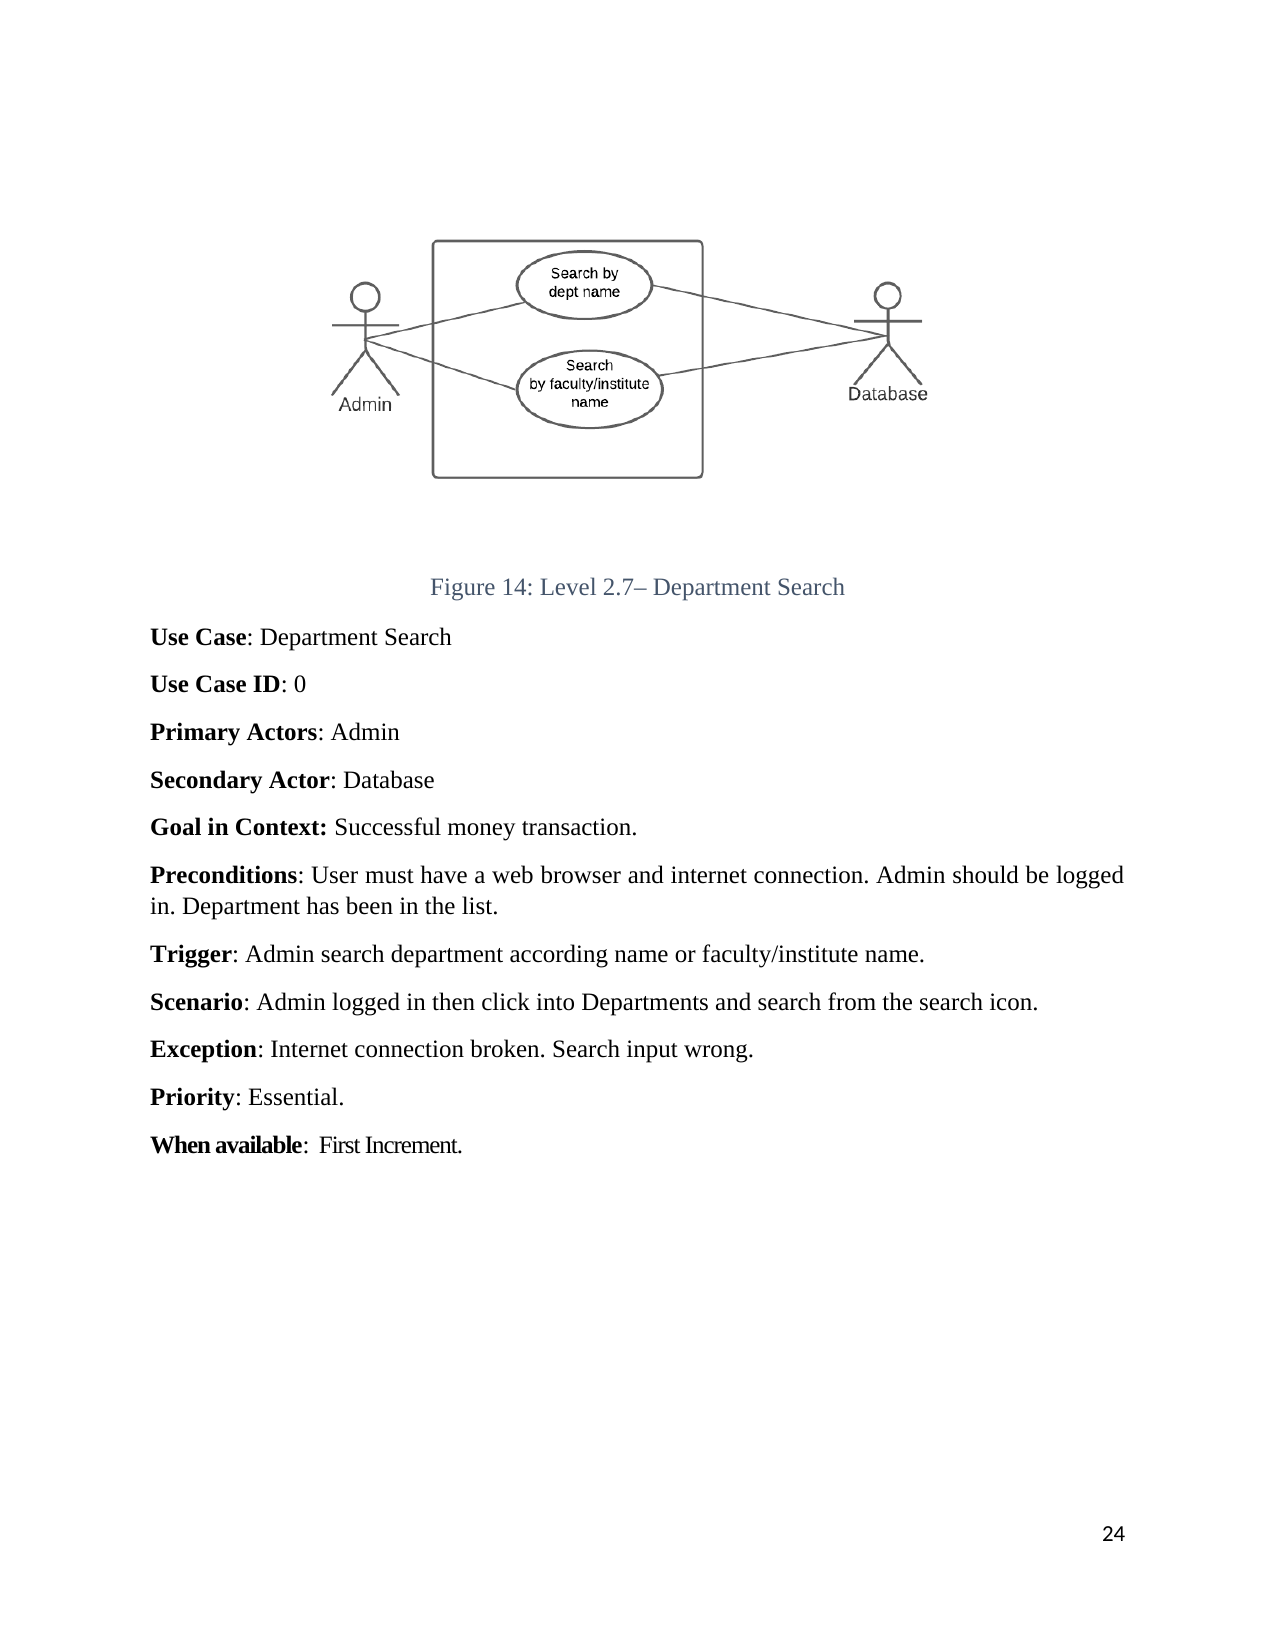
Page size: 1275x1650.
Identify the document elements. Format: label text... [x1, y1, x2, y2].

text Preconditions: User must have a web browser and internet connection. Admin should be logged in. Department has been in the list. [150, 860, 1125, 920]
text Use Case ID: 0 [150, 669, 1125, 698]
text Trigger: Admin search department according name or faculty/institute name. [150, 939, 1125, 968]
text Secondary Actor: Database [150, 765, 1125, 793]
text Exception: Internet connection broken. Search input wrong. [150, 1034, 1125, 1063]
title When available: First Increment. [150, 1130, 1125, 1158]
text Use Case: Department Search [150, 622, 1125, 650]
picture [150, 150, 1125, 544]
text Scenario: Admin logged in then click into Departments and search from the search icon. [150, 987, 1125, 1015]
text Figure 14: Level 2.7– Department Search [150, 572, 1125, 601]
text Priority: Essential. [150, 1082, 1125, 1111]
text Primary Actors: Admin [150, 717, 1125, 746]
text Goal in Context: Successful money transaction. [150, 812, 1125, 841]
